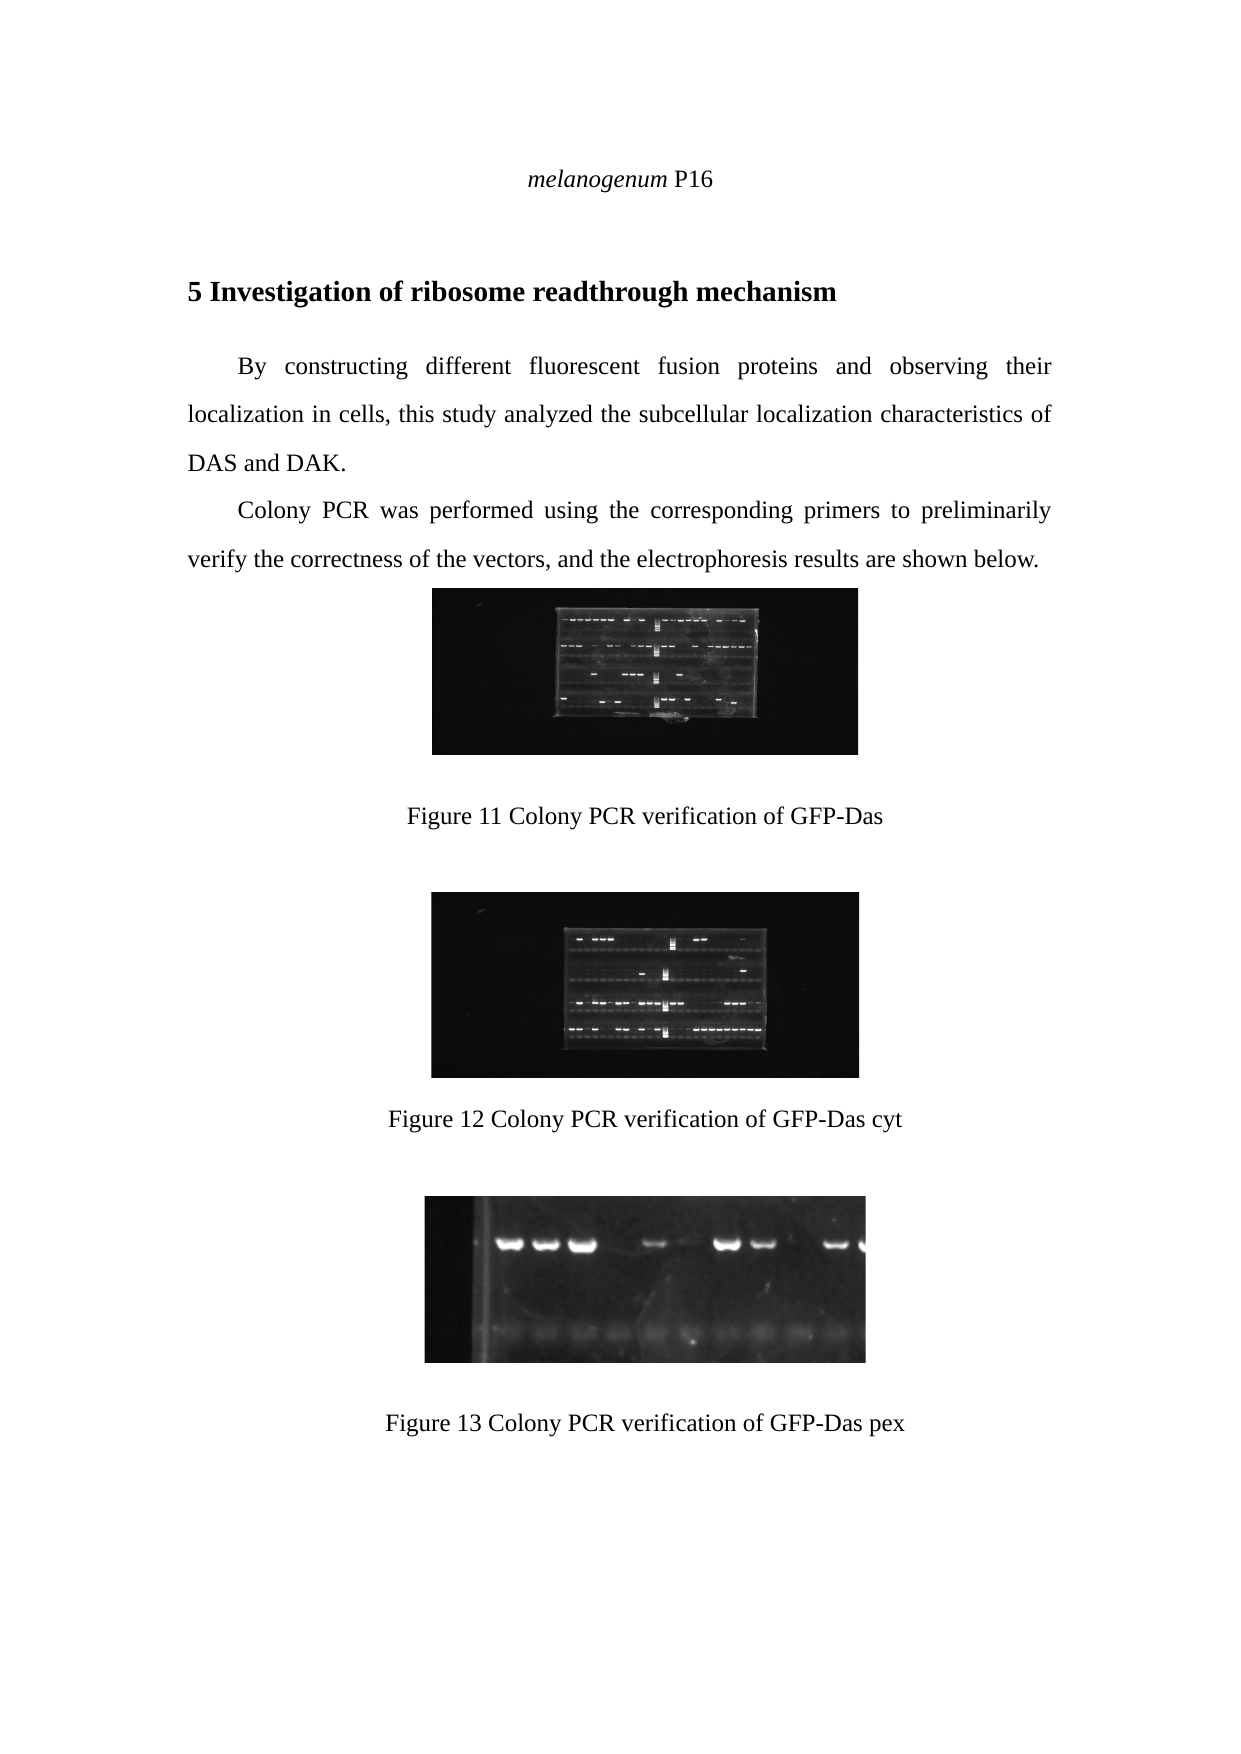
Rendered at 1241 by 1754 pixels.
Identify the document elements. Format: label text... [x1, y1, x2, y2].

picture [424, 1196, 866, 1363]
picture [432, 588, 859, 755]
text Colony PCR was performed using the corresponding primers to preliminarily verify the correctness of the vectors, and the electrophoresis results are shown below. [187, 493, 1053, 574]
text Figure 12 Colony PCR verification of GFP-Das cyt [187, 1102, 1053, 1135]
text Figure 11 Colony PCR verification of GFP-Das [187, 799, 1053, 831]
text Figure 13 Colony PCR verification of GFP-Das pex [187, 1406, 1053, 1439]
text By constructing different fluorescent fusion proteins and observing their localization in cells, this study analyzed the subcellular localization characteristics of DAS and DAK. [187, 349, 1053, 479]
subtitle 5 Investigation of ribosome readthrough mechanism [187, 259, 1053, 324]
picture [431, 892, 860, 1078]
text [187, 162, 1053, 194]
